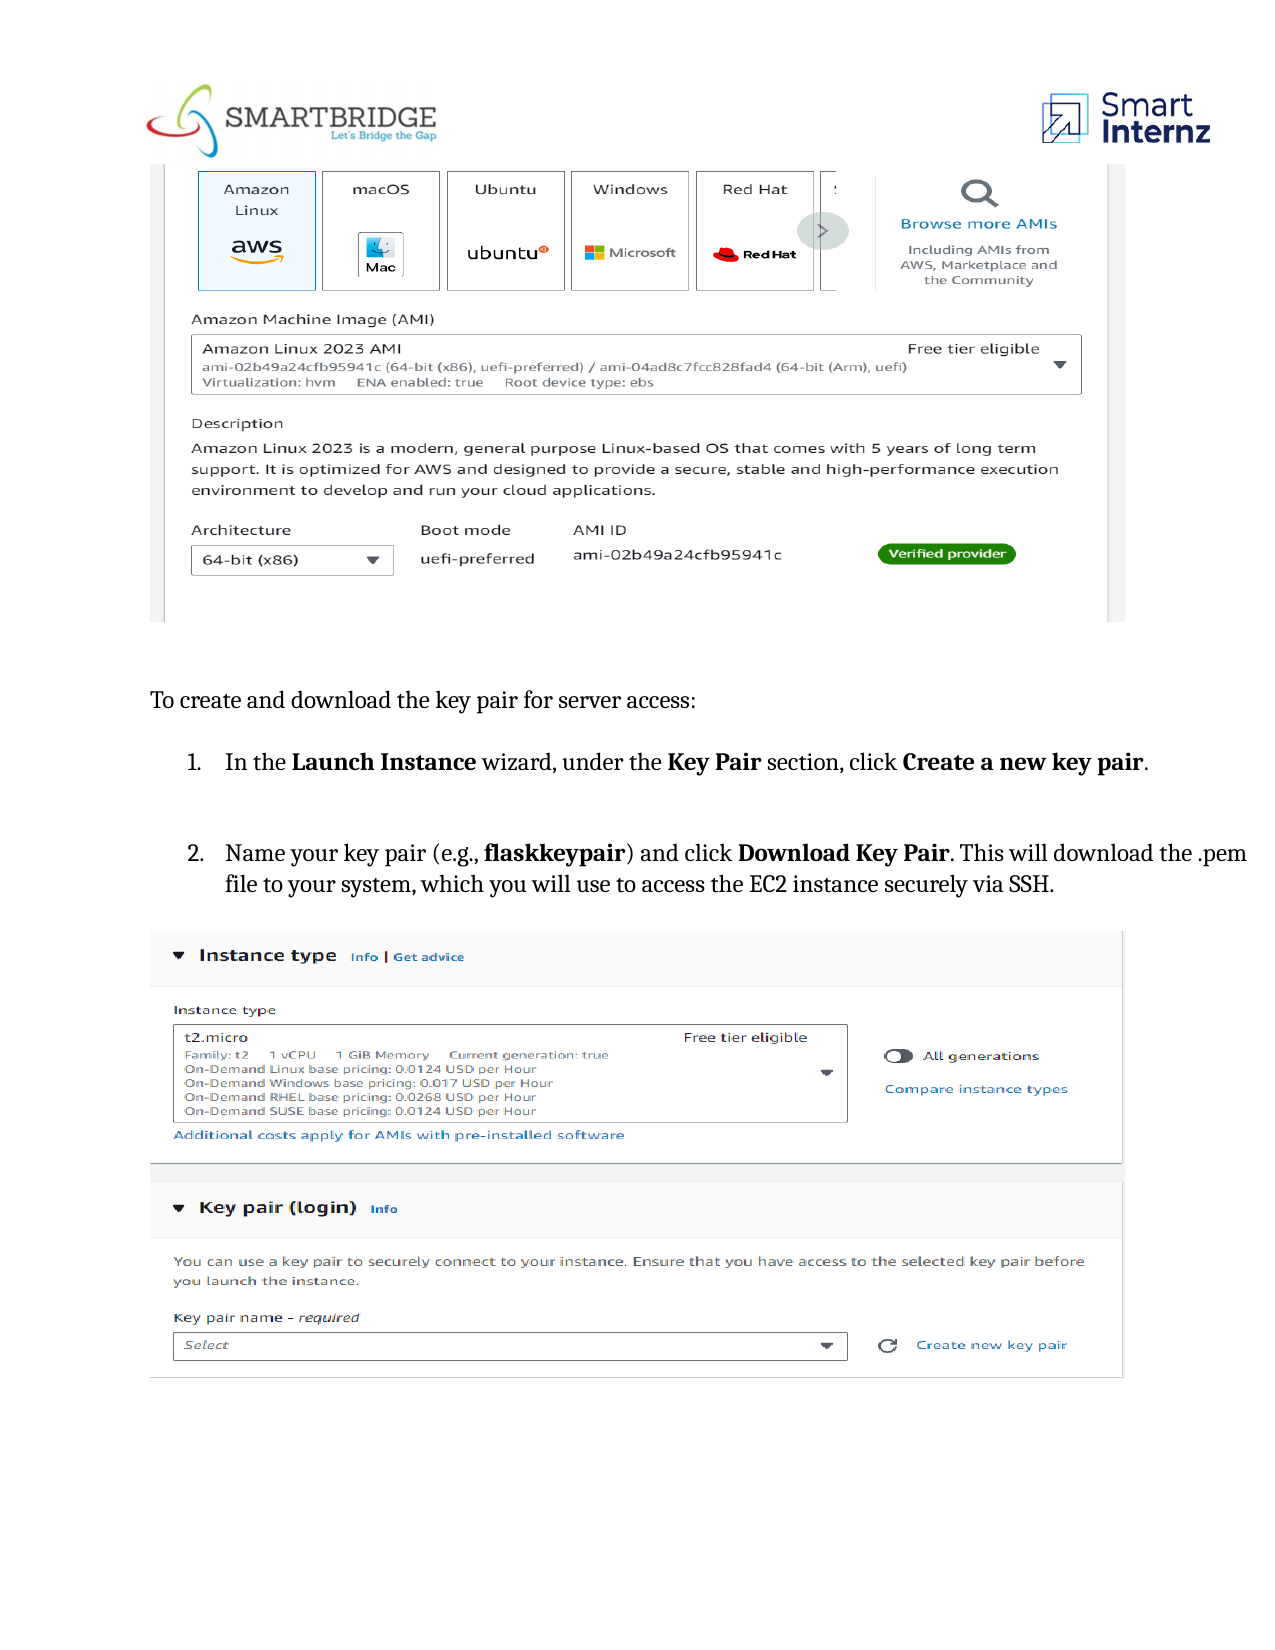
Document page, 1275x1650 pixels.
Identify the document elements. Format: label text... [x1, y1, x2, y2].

list Name your key pair (e.g., flaskkeypair) and click Download Key Pair. This will download the .pem file to your system, which you will use to access the EC2 instance securely via SSH. [187, 839, 1248, 898]
picture [150, 164, 1125, 622]
text To create and download the key pair for server access: [150, 686, 1248, 715]
picture [150, 931, 1125, 1378]
picture [143, 78, 441, 163]
list In the Launch Instance wizard, under the Key Pair section, click Create a new key pair. [187, 748, 1248, 837]
picture [1037, 92, 1214, 143]
